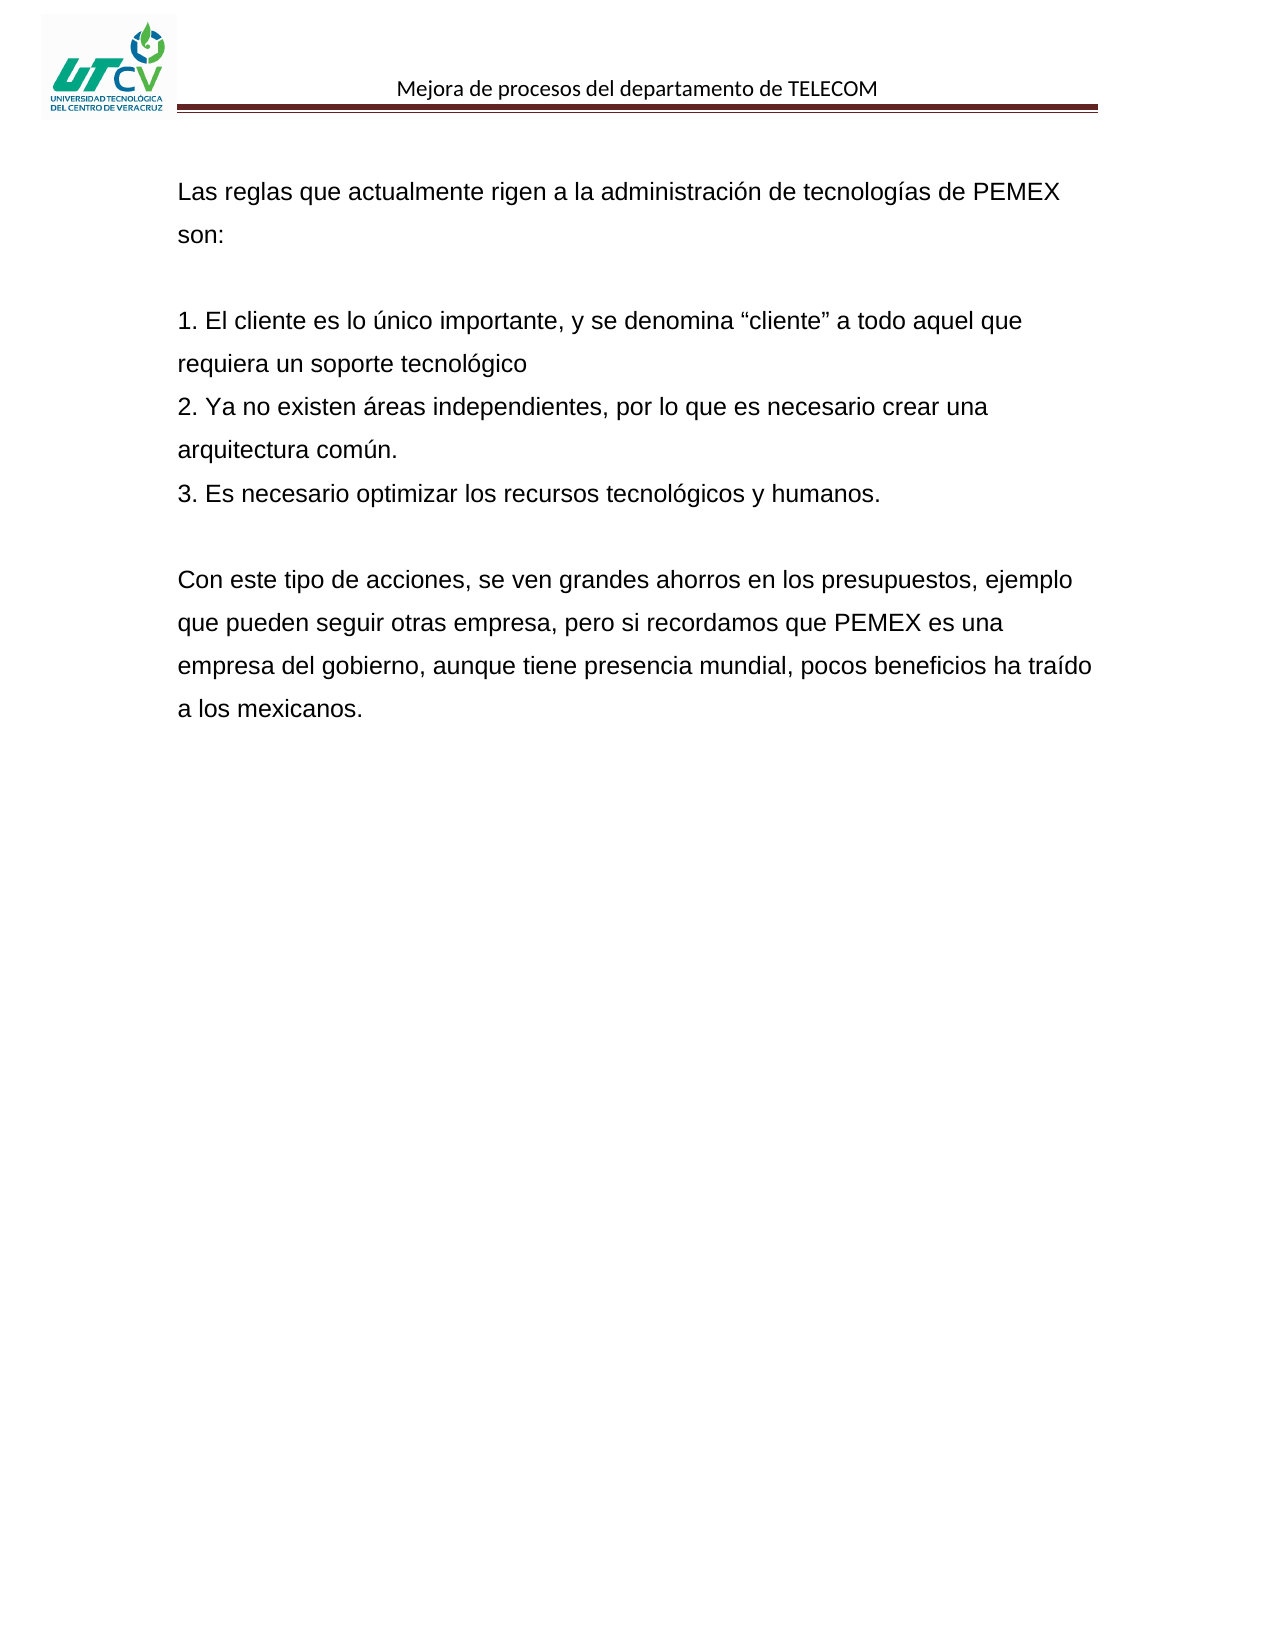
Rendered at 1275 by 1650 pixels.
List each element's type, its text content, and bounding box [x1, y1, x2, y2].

text Las reglas que actualmente rigen a la administración de tecnologías de PEMEX son: 1. El cliente es lo único importante, y se denomina “cliente” a todo aquel que requiera un soporte tecnológico 2. Ya no existen áreas independientes, por lo que es necesario crear una arquitectura común. 3. Es necesario optimizar los recursos tecnológicos y humanos. Con este tipo de acciones, se ven grandes ahorros en los presupuestos, ejemplo que pueden seguir otras empresa, pero si recordamos que PEMEX es una empresa del gobierno, aunque tiene presencia mundial, pocos beneficios ha traído a los mexicanos. [177, 177, 1098, 723]
picture [41, 14, 178, 120]
